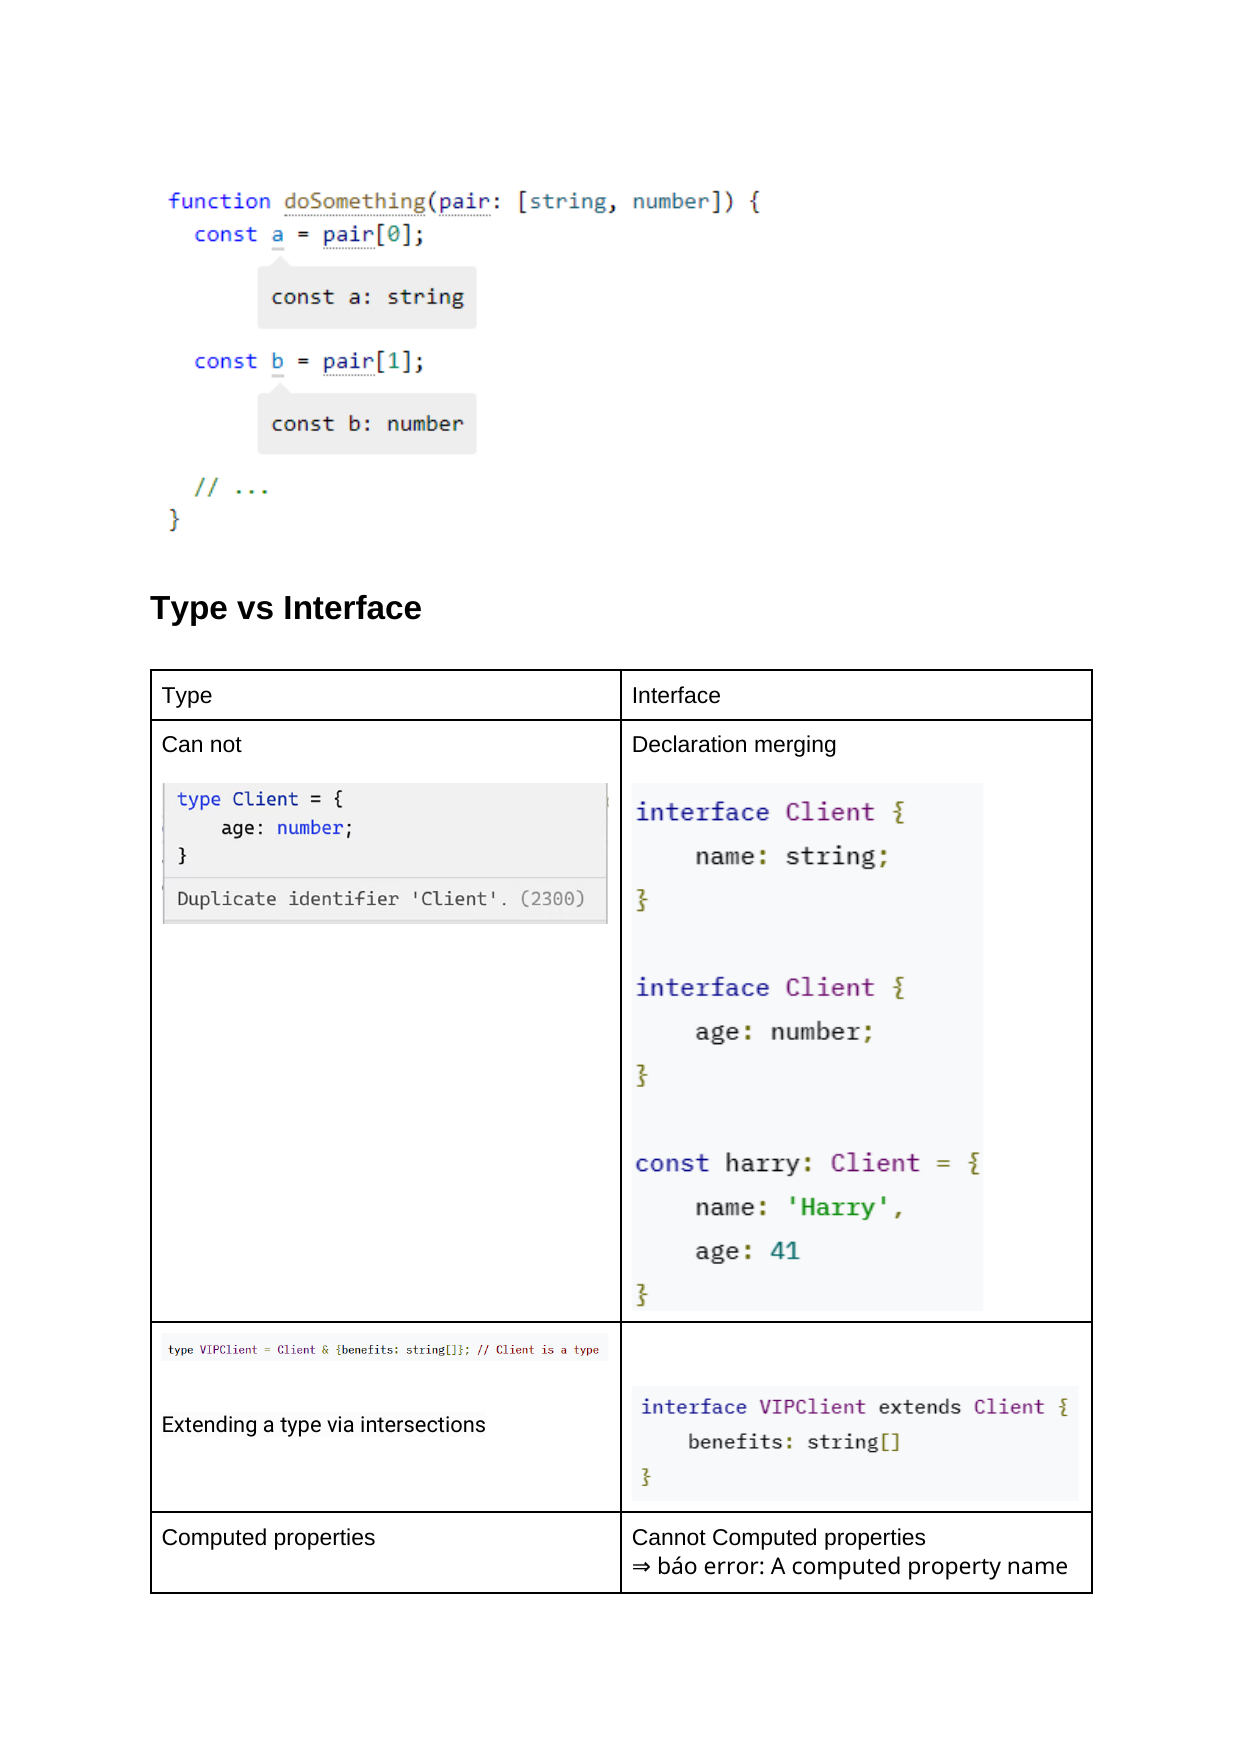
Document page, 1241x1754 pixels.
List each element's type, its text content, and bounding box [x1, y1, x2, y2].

table_cell Computed properties [152, 1513, 620, 1592]
picture [161, 783, 609, 924]
table_cell Can not [152, 721, 620, 1321]
picture [631, 783, 984, 1311]
picture [161, 1333, 609, 1361]
subtitle Type vs Interface [150, 588, 1090, 627]
table_header Type [152, 671, 620, 719]
table_header Interface [622, 671, 1091, 719]
table_cell Declaration merging [622, 721, 1091, 1321]
table_cell [622, 1323, 1091, 1511]
picture [631, 1386, 1079, 1501]
picture [150, 150, 857, 547]
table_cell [622, 1513, 1091, 1592]
table_cell Extending a type via intersections [152, 1323, 620, 1511]
